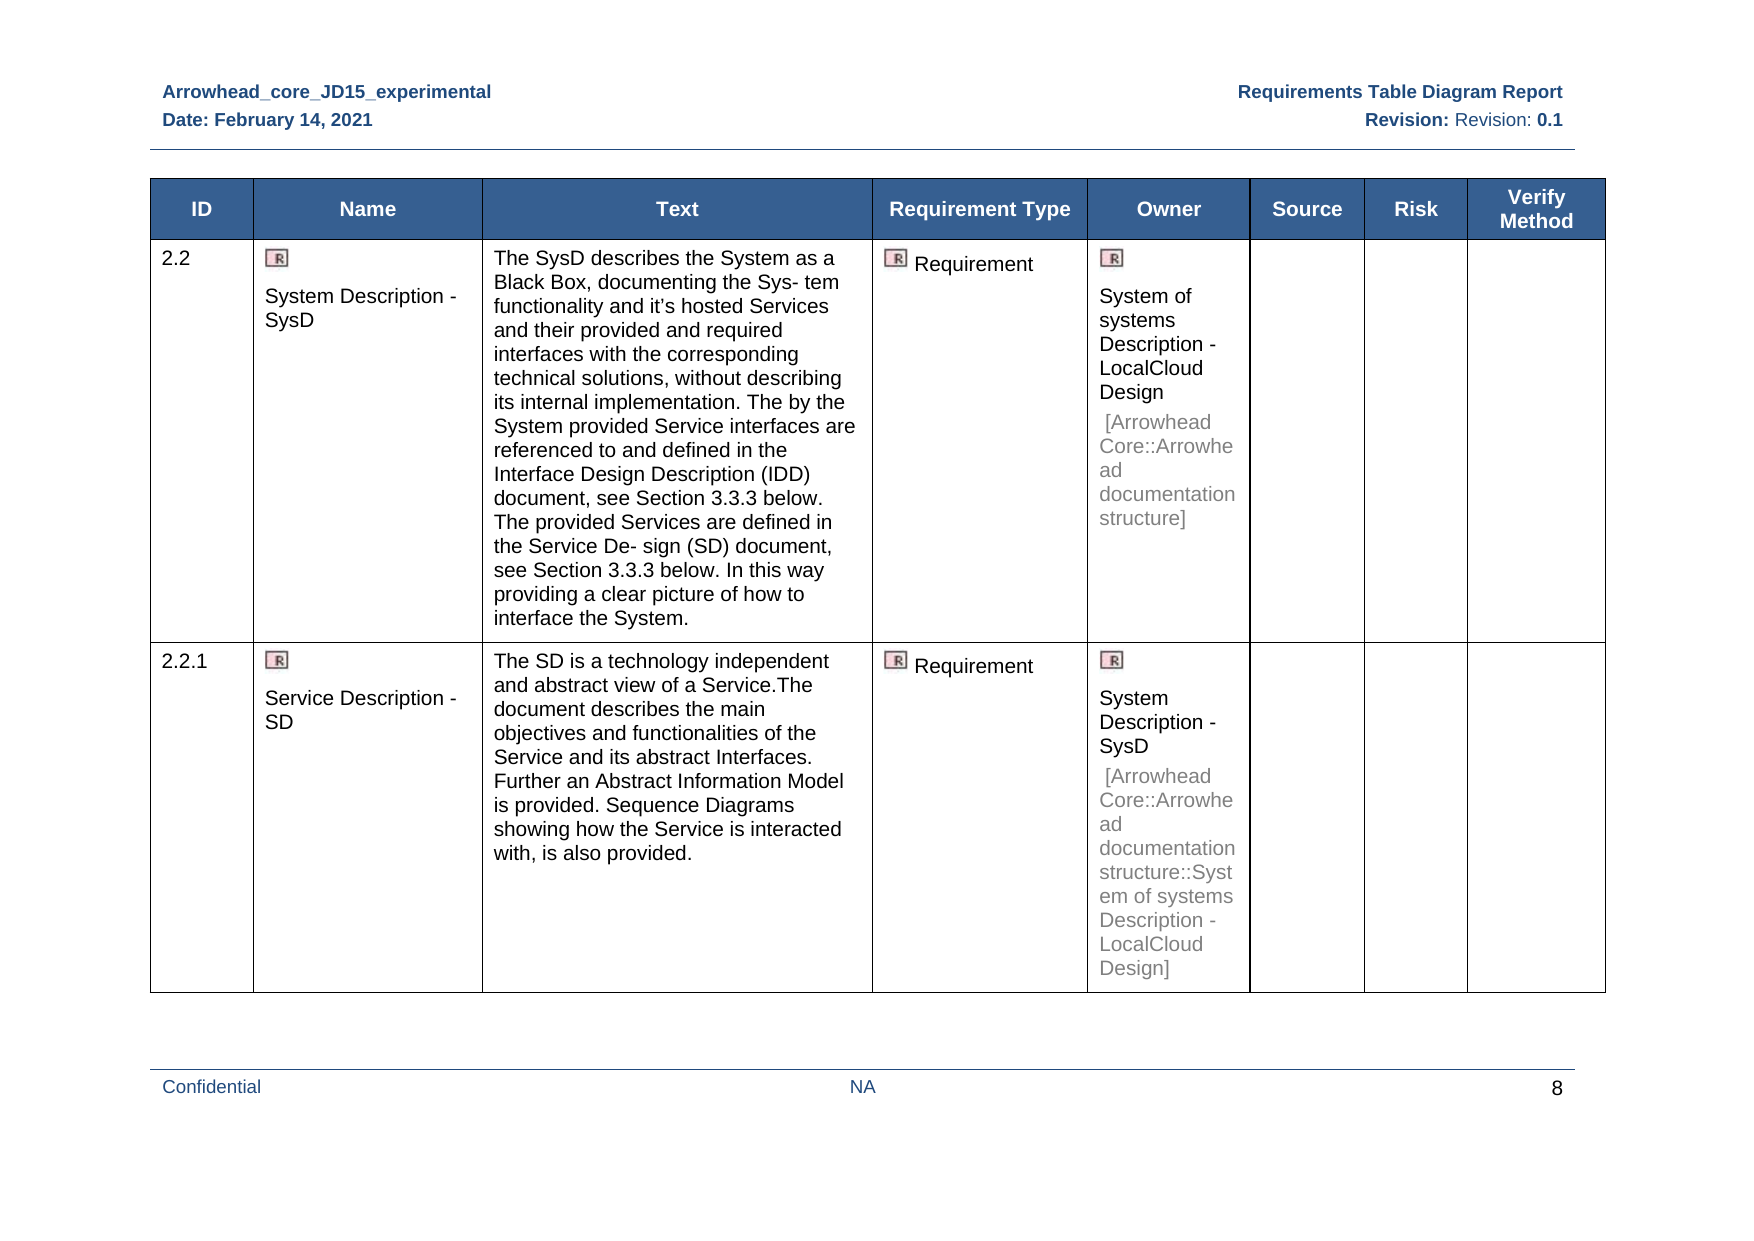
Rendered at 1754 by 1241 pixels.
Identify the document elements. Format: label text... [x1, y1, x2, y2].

table_header Text [483, 179, 872, 239]
picture [264, 246, 290, 272]
table_cell The SysD describes the System as a Black Box, documenting the Sys- tem functionality and it’s hosted Services and their provided and required interfaces with the corresponding technical solutions, without describing its internal implementation. The by the System provided Service interfaces are referenced to and defined in the Interface Design Description (IDD) document, see Section 3.3.3 below. The provided Services are defined in the Service De- sign (SD) document, see Section 3.3.3 below. In this way providing a clear picture of how to interface the System. [483, 240, 872, 642]
table_cell [1365, 240, 1467, 642]
table_header Owner [1088, 179, 1249, 239]
picture [1099, 246, 1125, 272]
table_cell 2.2.1 [151, 643, 253, 992]
table_cell Requirement [873, 643, 1087, 992]
picture [883, 246, 909, 272]
table_cell [1468, 643, 1605, 992]
picture [883, 648, 909, 674]
table_header Name [254, 179, 482, 239]
table_cell [1251, 643, 1364, 992]
table_cell System of systems Description - LocalCloud Design [Arrowhead Core::Arrowhead documentation structure] [1088, 240, 1249, 642]
table_cell 2.2 [151, 240, 253, 642]
picture [1099, 648, 1125, 674]
table_cell [1251, 240, 1364, 642]
table_header Verify Method [1468, 179, 1605, 239]
table_cell [1365, 643, 1467, 992]
picture [264, 648, 290, 674]
table_header ID [151, 179, 253, 239]
table_cell Service Description - SD [254, 643, 482, 992]
table_cell System Description - SysD [Arrowhead Core::Arrowhead documentation structure::System of systems Description - LocalCloud Design] [1088, 643, 1249, 992]
table_cell Requirement [873, 240, 1087, 642]
table_cell The SD is a technology independent and abstract view of a Service.The document describes the main objectives and functionalities of the Service and its abstract Interfaces. Further an Abstract Information Model is provided. Sequence Diagrams showing how the Service is interacted with, is also provided. [483, 643, 872, 992]
table_header Requirement Type [873, 179, 1087, 239]
table_cell [1468, 240, 1605, 642]
table_header Source [1251, 179, 1364, 239]
table_header Risk [1365, 179, 1467, 239]
table_cell System Description - SysD [254, 240, 482, 642]
